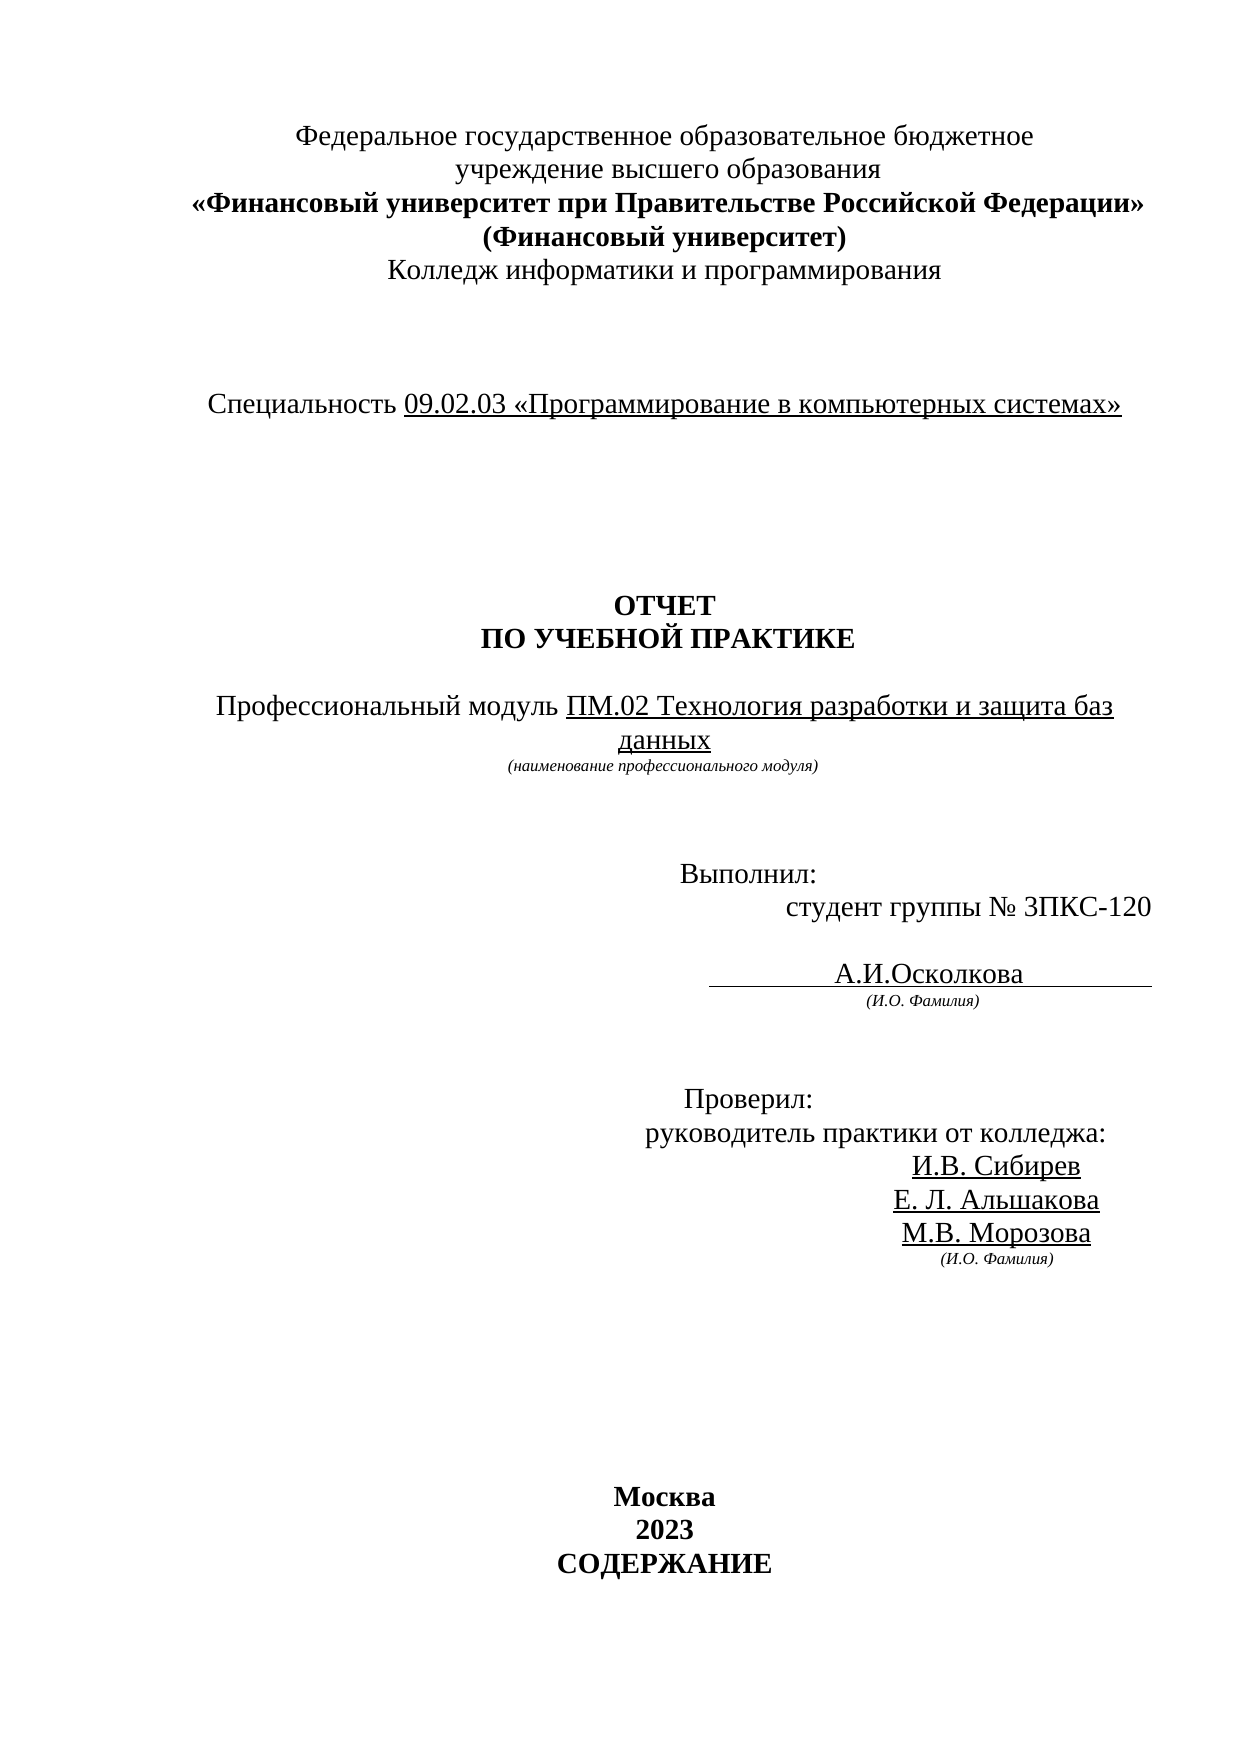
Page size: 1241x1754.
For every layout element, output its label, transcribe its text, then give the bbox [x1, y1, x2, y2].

text И.В. Сибирев [767, 1148, 1152, 1182]
text (И.О. Фамилия) [841, 990, 1152, 1024]
text (наименование профессионального модуля) [177, 755, 1152, 789]
text М.В. Морозова [767, 1215, 1152, 1249]
text Проверил: [177, 1081, 1152, 1115]
text Федеральное государственное образовательное бюджетное [177, 118, 1152, 152]
text Колледж информатики и программирования [177, 252, 1152, 286]
text Специальность 09.02.03 «Программирование в компьютерных системах» [177, 386, 1152, 420]
text Выполнил: [177, 856, 1152, 889]
text ПО УЧЕБНОЙ ПРАКТИКЕ [177, 621, 1152, 655]
text Е. Л. Альшакова [767, 1182, 1152, 1215]
text 2023 [177, 1512, 1152, 1546]
text ОТЧЕТ [177, 588, 1152, 621]
text Москва [177, 1479, 1152, 1512]
text Профессиональный модуль ПМ.02 Технология разработки и защита баз данных [177, 688, 1152, 755]
text «Финансовый университет при Правительстве Российской Федерации» [177, 185, 1152, 219]
text (И.О. Фамилия) [472, 1249, 1152, 1282]
text руководитель практики от колледжа: [177, 1115, 1152, 1148]
text учреждение высшего образования [177, 152, 1152, 185]
text (Финансовый университет) [177, 219, 1152, 252]
text СОДЕРЖАНИЕ [177, 1546, 1152, 1579]
text А.И.Осколкова [177, 957, 1152, 990]
text студент группы № 3ПКС-120 [177, 889, 1152, 923]
